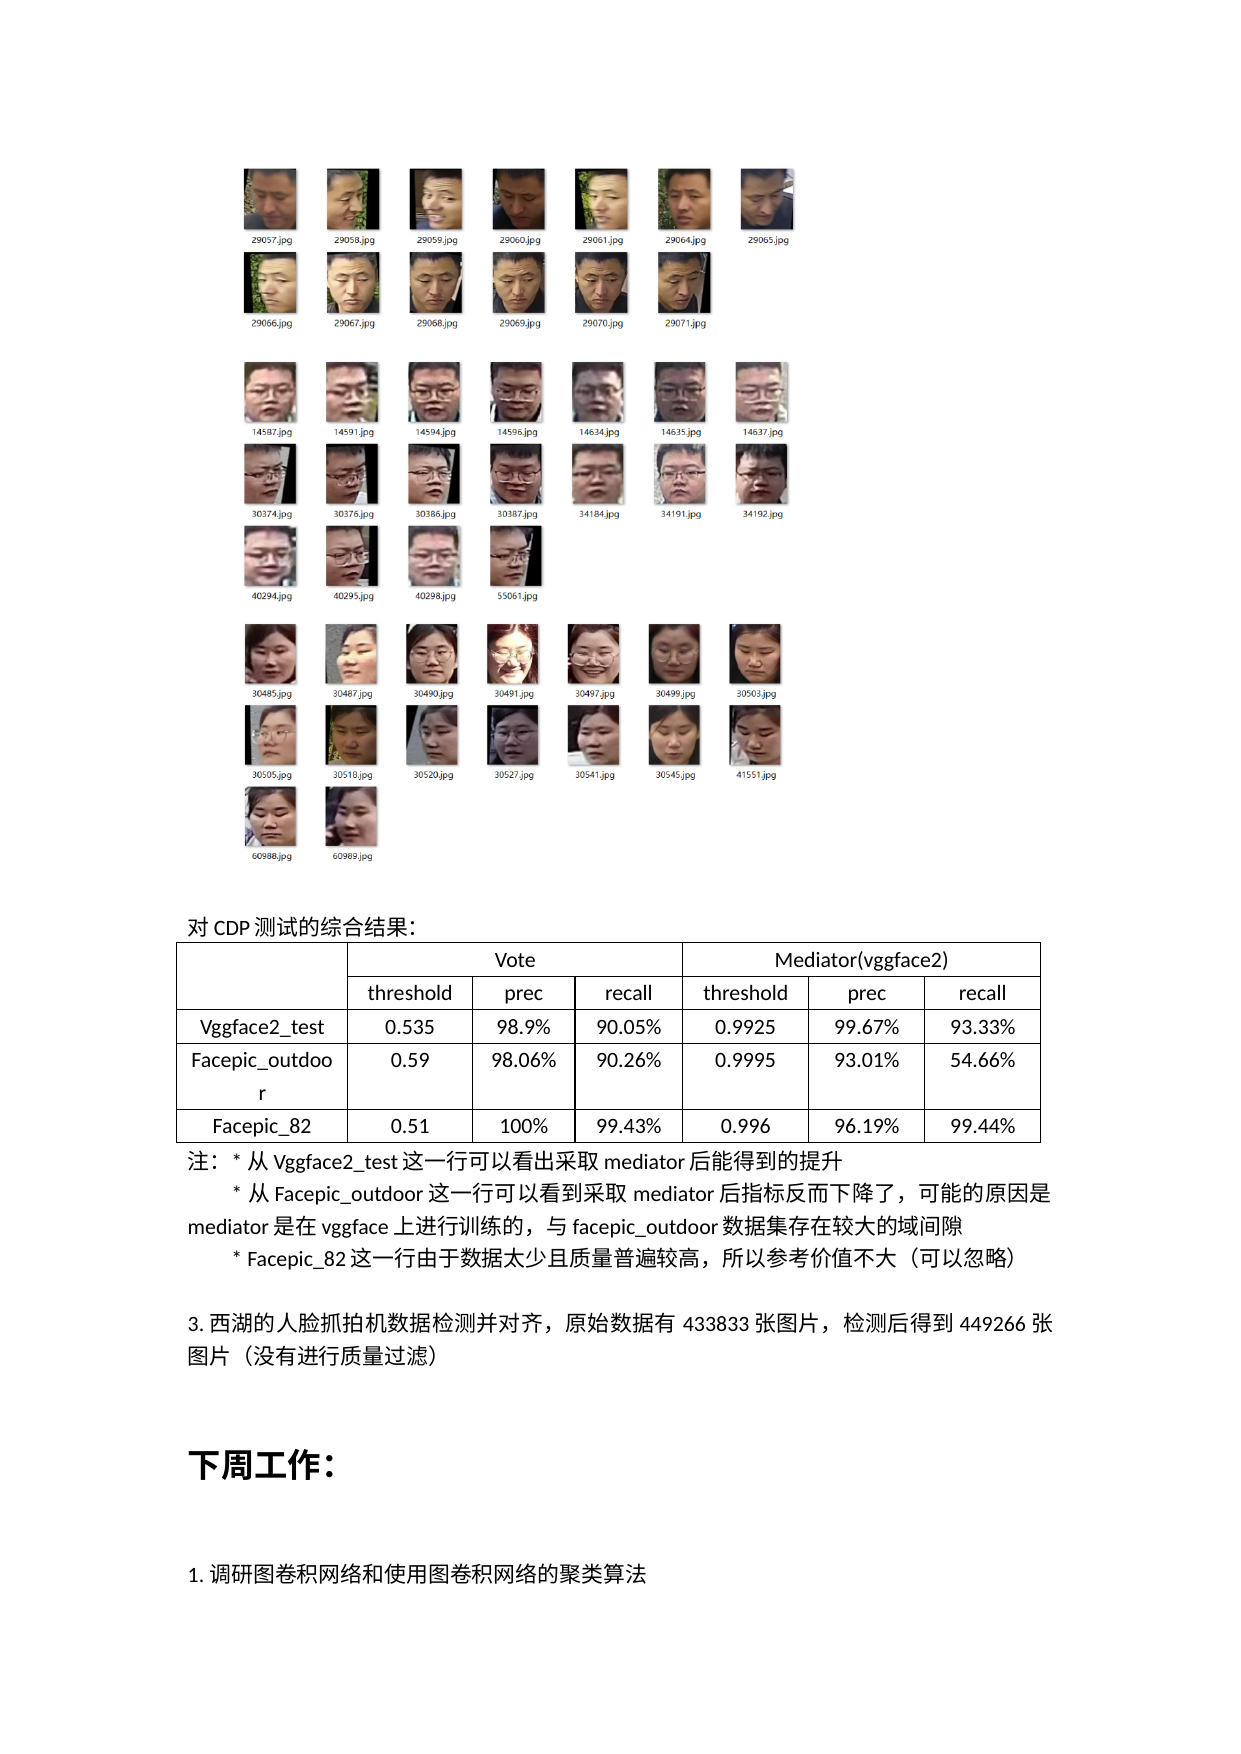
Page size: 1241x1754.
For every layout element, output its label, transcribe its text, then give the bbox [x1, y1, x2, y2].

table_cell 93.01% [809, 1044, 924, 1109]
table_cell 96.19% [809, 1110, 924, 1142]
list * Facepic_82这一行由于数据太少且质量普遍较高，所以参考价值不大（可以忽略） [187, 1241, 1053, 1273]
table_cell 0.51 [348, 1110, 472, 1142]
table_cell 90.05% [576, 1010, 682, 1043]
table_cell 0.9925 [683, 1010, 808, 1043]
table_cell 0.9995 [683, 1044, 808, 1109]
table_cell prec [809, 977, 924, 1009]
table_cell 99.67% [809, 1010, 924, 1043]
table_cell 100% [473, 1110, 574, 1142]
list 西湖的人脸抓拍机数据检测并对齐，原始数据有433833张图片，检测后得到449266张图片（没有进行质量过滤） [187, 1306, 1053, 1371]
table_header [177, 943, 347, 1009]
table_cell 0.535 [348, 1010, 472, 1043]
list * 从Facepic_outdoor这一行可以看到采取mediator后指标反而下降了，可能的原因是mediator是在vggface上进行训练的，与facepic_outdoor数据集存在较大的域间隙 [187, 1176, 1053, 1241]
subtitle 下周工作： [187, 1430, 1053, 1495]
table_cell 98.06% [473, 1044, 574, 1109]
list 对CDP测试的综合结果： [187, 909, 1053, 942]
table_cell Facepic_82 [177, 1110, 347, 1142]
table_cell 54.66% [925, 1044, 1040, 1109]
picture [231, 162, 811, 337]
list 调研图卷积网络和使用图卷积网络的聚类算法 [187, 1557, 1053, 1589]
table_cell 0.996 [683, 1110, 808, 1142]
table_cell Vggface2_test [177, 1010, 347, 1043]
table_cell threshold [348, 977, 472, 1009]
table_cell recall [925, 977, 1040, 1009]
table_cell 98.9% [473, 1010, 574, 1043]
table_cell 90.26% [576, 1044, 682, 1109]
picture [231, 357, 800, 608]
picture [231, 617, 794, 875]
table_cell 99.43% [576, 1110, 682, 1142]
table_header Vote [348, 943, 682, 976]
table_cell 93.33% [925, 1010, 1040, 1043]
list 注：* 从Vggface2_test这一行可以看出采取mediator后能得到的提升 [187, 1143, 1053, 1176]
table_cell Facepic_outdoor [177, 1044, 347, 1109]
table_cell 0.59 [348, 1044, 472, 1109]
table_cell recall [576, 977, 682, 1009]
table_header Mediator(vggface2) [683, 943, 1040, 976]
table_cell threshold [683, 977, 808, 1009]
table_cell prec [473, 977, 574, 1009]
table_cell 99.44% [925, 1110, 1040, 1142]
